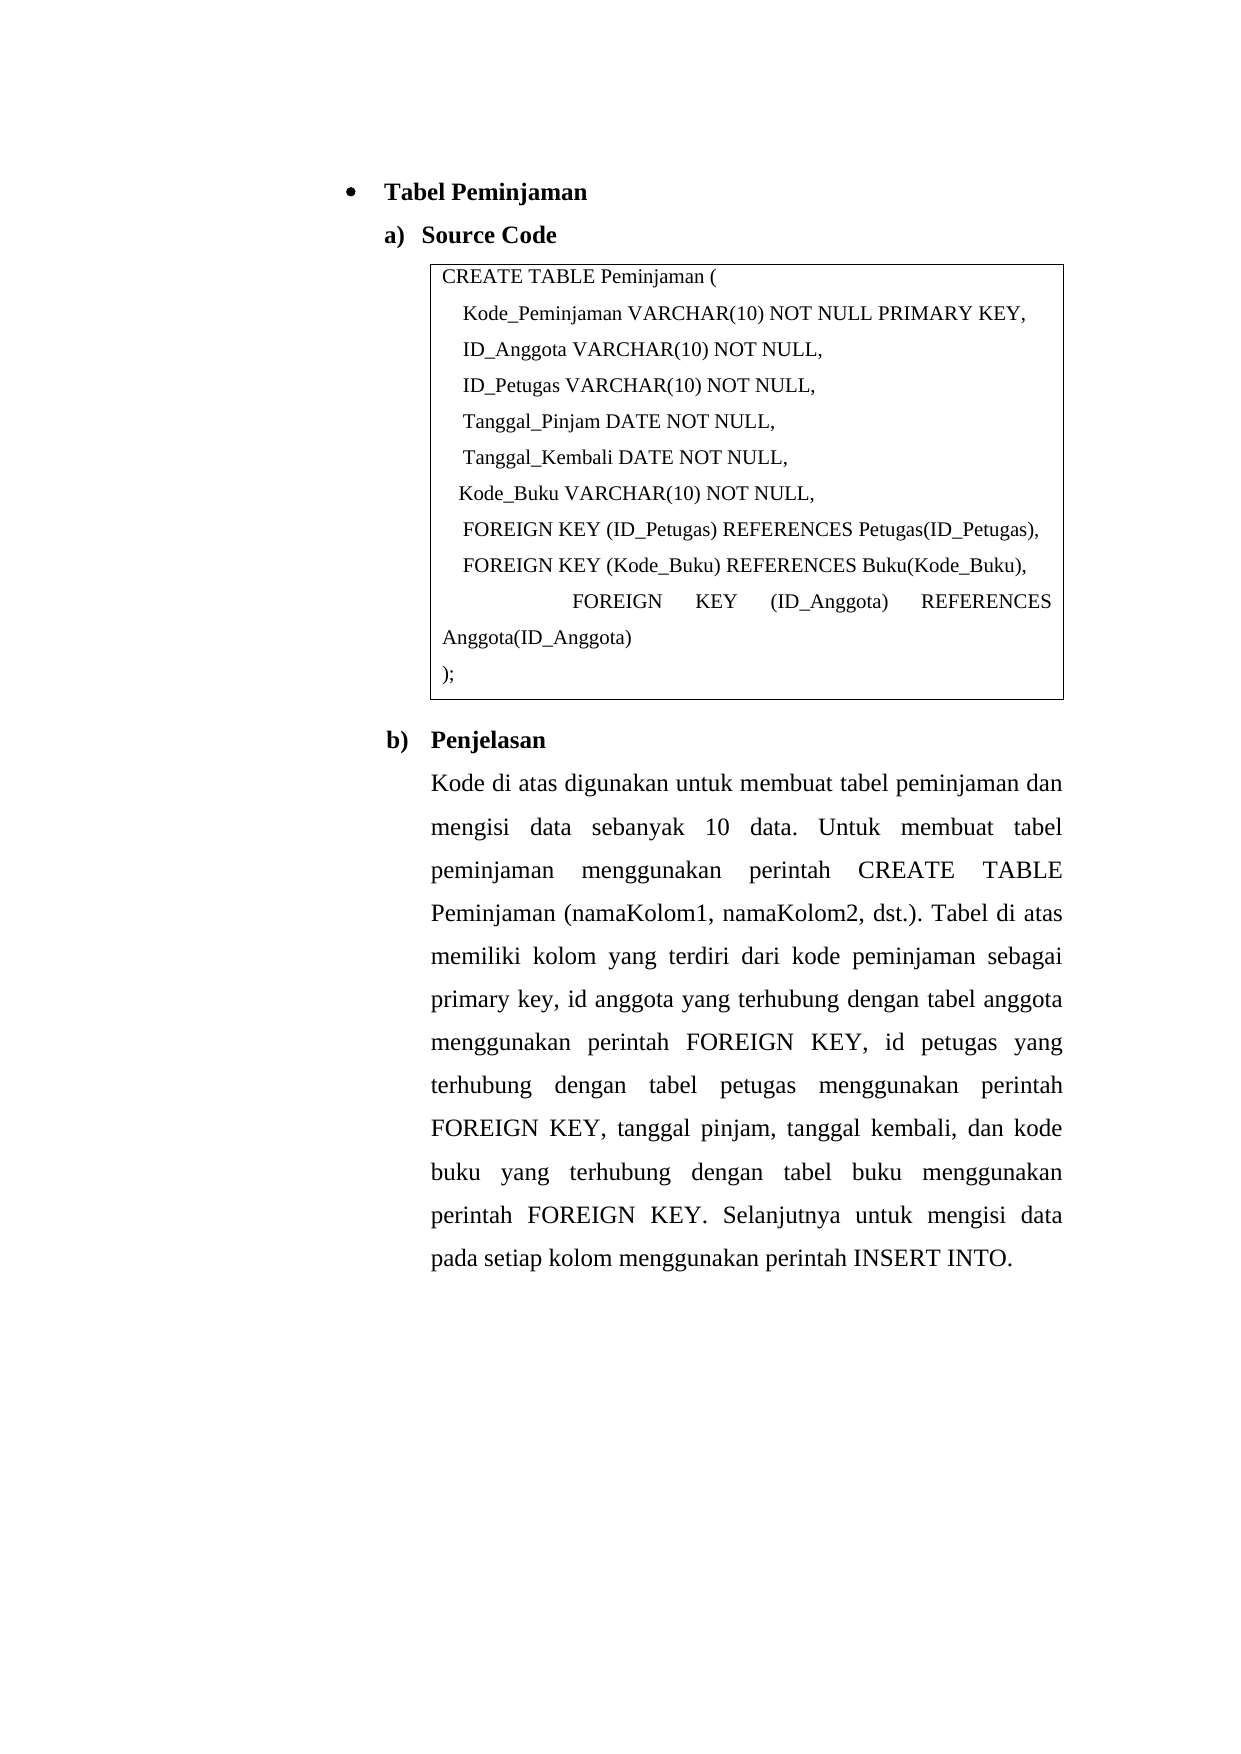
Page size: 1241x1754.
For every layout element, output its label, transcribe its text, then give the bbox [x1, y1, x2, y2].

list Kode di atas digunakan untuk membuat tabel peminjaman dan mengisi data sebanyak 10 data. Untuk membuat tabel peminjaman menggunakan perintah CREATE TABLE Peminjaman (namaKolom1, namaKolom2, dst.). Tabel di atas memiliki kolom yang terdiri dari kode peminjaman sebagai primary key, id anggota yang terhubung dengan tabel anggota menggunakan perintah FOREIGN KEY, id petugas yang terhubung dengan tabel petugas menggunakan perintah FOREIGN KEY, tanggal pinjam, tanggal kembali, dan kode buku yang terhubung dengan tabel buku menggunakan perintah FOREIGN KEY. Selanjutnya untuk mengisi data pada setiap kolom menggunakan perintah INSERT INTO. [431, 768, 1063, 1272]
list Source Code [384, 220, 1063, 249]
list Tabel Peminjaman [346, 177, 1063, 206]
table_header CREATE TABLE Peminjaman ( Kode_Peminjaman VARCHAR(10) NOT NULL PRIMARY KEY, ID_Anggota VARCHAR(10) NOT NULL, ID_Petugas VARCHAR(10) NOT NULL, Tanggal_Pinjam DATE NOT NULL, Tanggal_Kembali DATE NOT NULL, Kode_Buku VARCHAR(10) NOT NULL, FOREIGN KEY (ID_Petugas) REFERENCES Petugas(ID_Petugas), FOREIGN KEY (Kode_Buku) REFERENCES Buku(Kode_Buku), FOREIGN KEY (ID_Anggota) REFERENCES Anggota(ID_Anggota) ); [431, 265, 1063, 699]
list Penjelasan [386, 725, 1063, 754]
